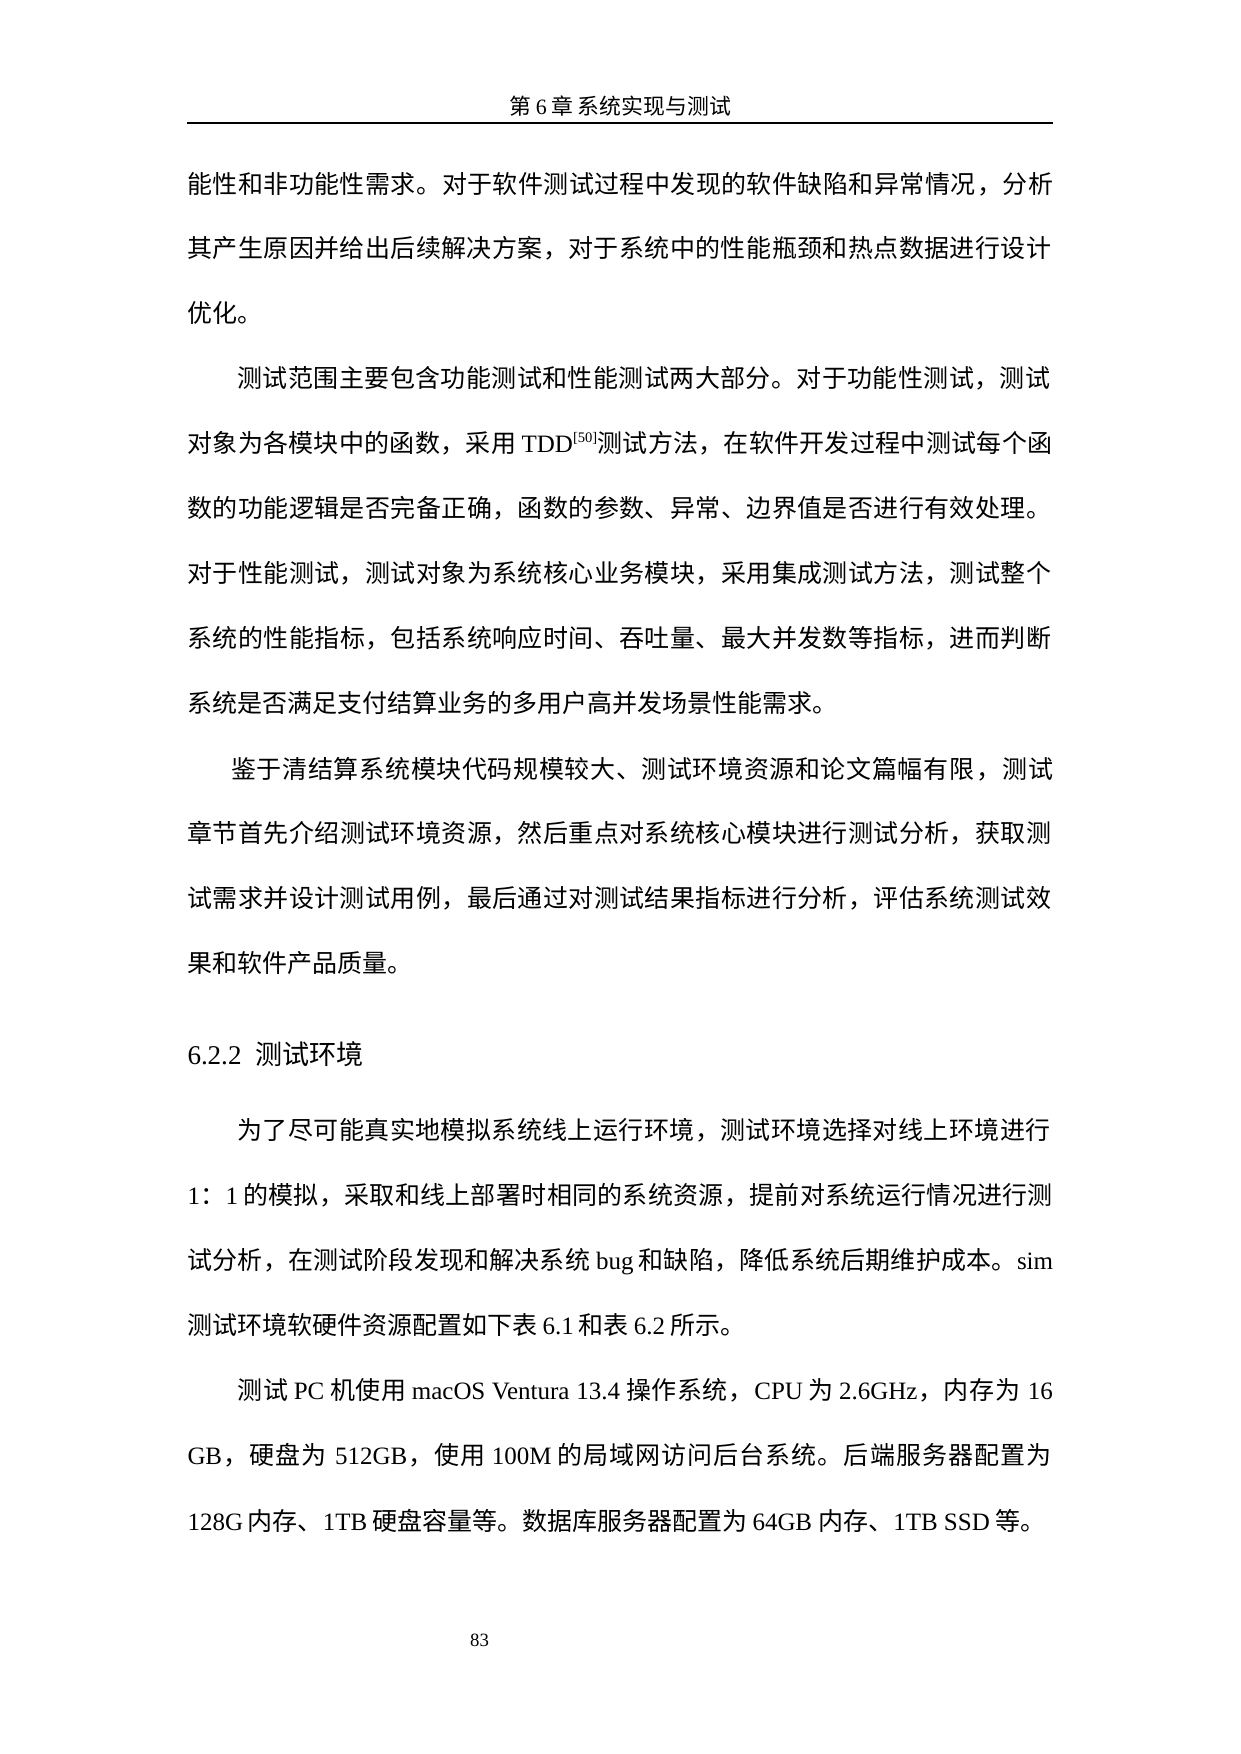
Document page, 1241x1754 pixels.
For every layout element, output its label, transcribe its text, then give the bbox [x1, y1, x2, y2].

text 测试PC机使用macOS Ventura 13.4操作系统，CPU为2.6GHz，内存为 16 GB，硬盘为 512GB，使用100M的局域网访问后台系统。后端服务器配置为128G内存、1TB硬盘容量等。数据库服务器配置为64GB 内存、1TB SSD等。 [187, 1357, 1053, 1552]
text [187, 150, 1053, 345]
text 测试范围主要包含功能测试和性能测试两大部分。对于功能性测试，测试对象为各模块中的函数，采用TDD[50]测试方法，在软件开发过程中测试每个函数的功能逻辑是否完备正确，函数的参数、异常、边界值是否进行有效处理。对于性能测试，测试对象为系统核心业务模块，采用集成测试方法，测试整个系统的性能指标，包括系统响应时间、吞吐量、最大并发数等指标，进而判断系统是否满足支付结算业务的多用户高并发场景性能需求。 [187, 345, 1053, 735]
text 鉴于清结算系统模块代码规模较大、测试环境资源和论文篇幅有限，测试章节首先介绍测试环境资源，然后重点对系统核心模块进行测试分析，获取测试需求并设计测试用例，最后通过对测试结果指标进行分析，评估系统测试效果和软件产品质量。 [187, 735, 1053, 995]
text 6.2.2 测试环境 [187, 1020, 1053, 1085]
text 为了尽可能真实地模拟系统线上运行环境，测试环境选择对线上环境进行1：1的模拟，采取和线上部署时相同的系统资源，提前对系统运行情况进行测试分析，在测试阶段发现和解决系统bug和缺陷，降低系统后期维护成本。sim测试环境软硬件资源配置如下表6.1和表6.2所示。 [187, 1097, 1053, 1357]
